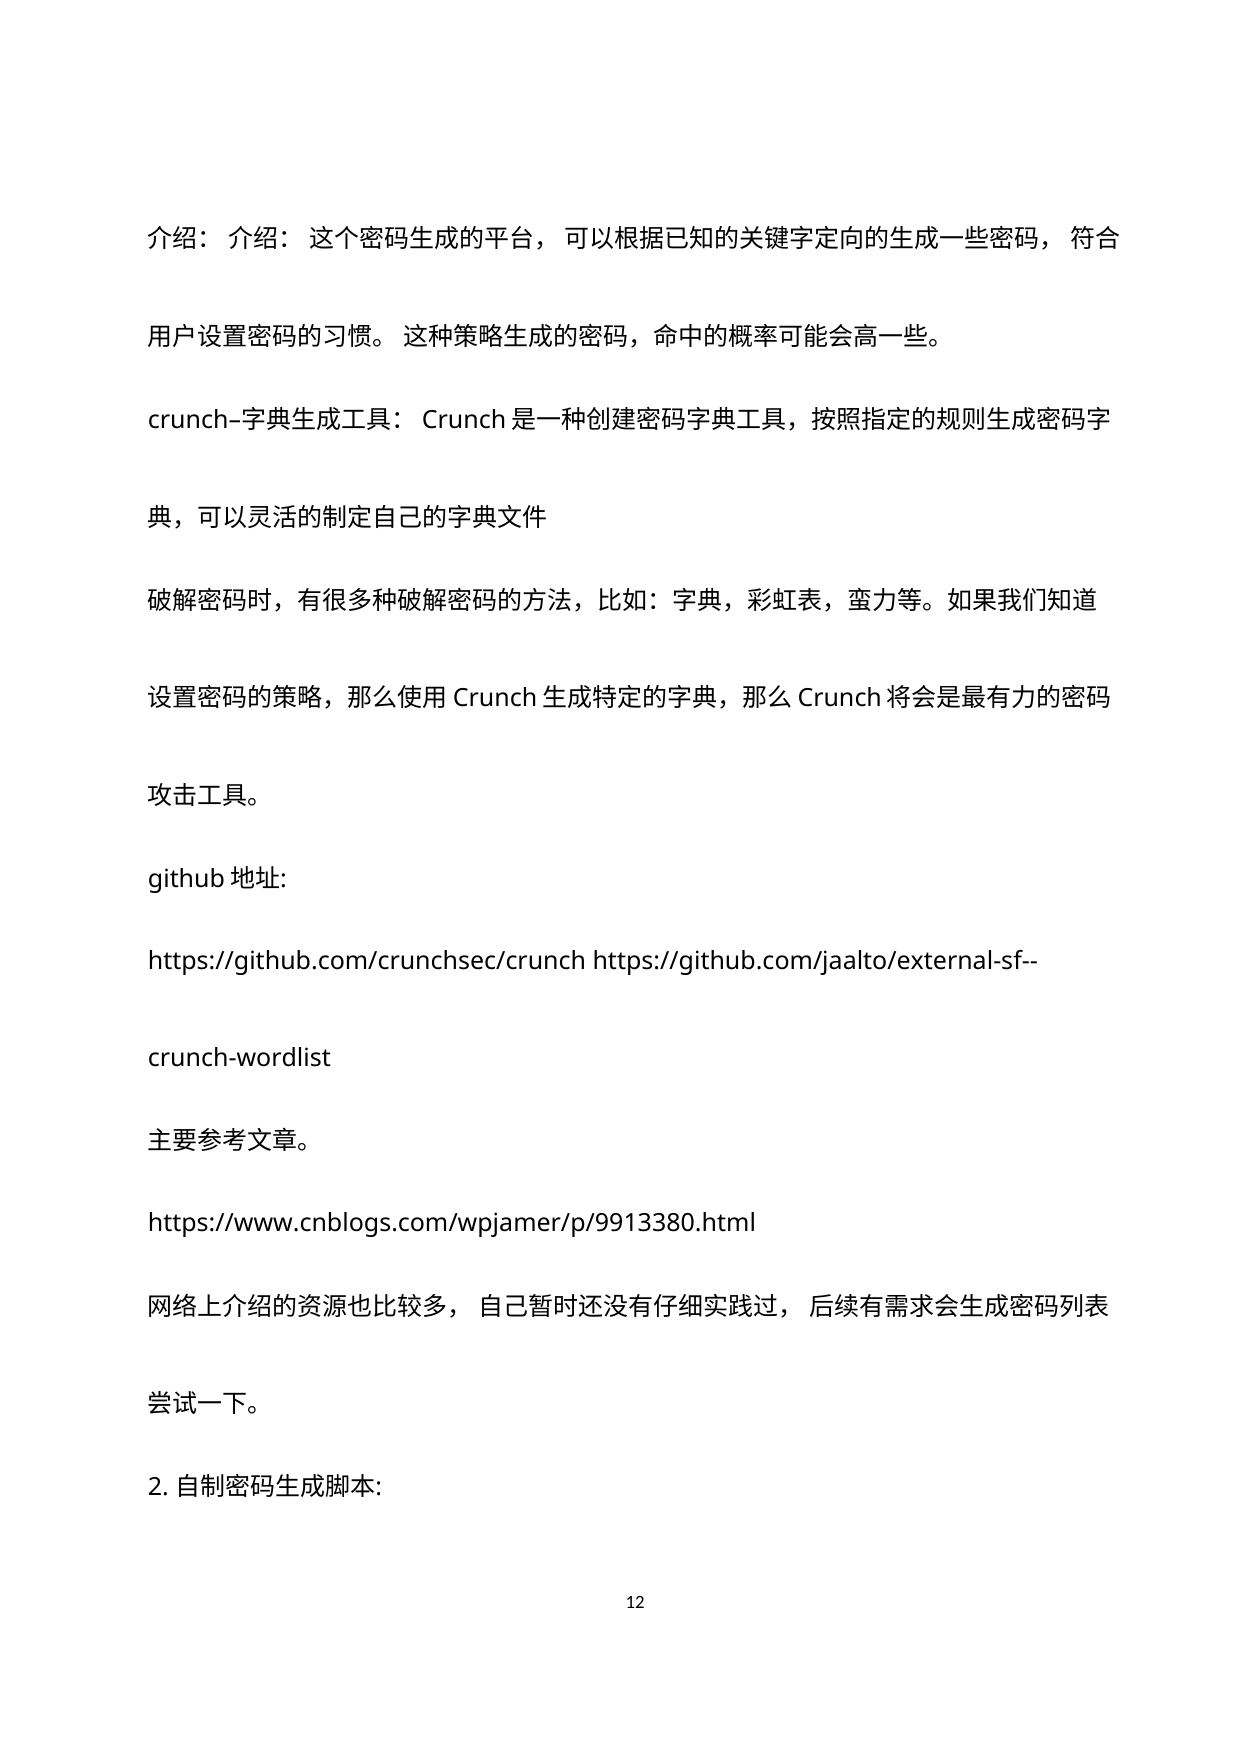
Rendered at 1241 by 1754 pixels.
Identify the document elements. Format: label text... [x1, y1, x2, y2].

text crunch–字典生成工具： Crunch是一种创建密码字典工具，按照指定的规则生成密码字典，可以灵活的制定自己的字典文件 [148, 385, 1122, 548]
text 破解密码时，有很多种破解密码的方法，比如：字典，彩虹表，蛮力等。如果我们知道设置密码的策略，那么使用Crunch生成特定的字典，那么Crunch将会是最有力的密码攻击工具。 [148, 566, 1122, 826]
text 网络上介绍的资源也比较多， 自己暂时还没有仔细实践过， 后续有需求会生成密码列表尝试一下。 [148, 1272, 1122, 1434]
text https://www.cnblogs.com/wpjamer/p/9913380.html [148, 1189, 1122, 1254]
text 介绍： 介绍： 这个密码生成的平台， 可以根据已知的关键字定向的生成一些密码， 符合用户设置密码的习惯。 这种策略生成的密码，命中的概率可能会高一些。 [148, 204, 1122, 367]
text 2. 自制密码生成脚本: [148, 1452, 1122, 1517]
text github地址: [148, 844, 1122, 909]
text https://github.com/crunchsec/crunch https://github.com/jaalto/external-sf--crunch-wordlist [148, 927, 1122, 1089]
text 主要参考文章。 [148, 1106, 1122, 1171]
